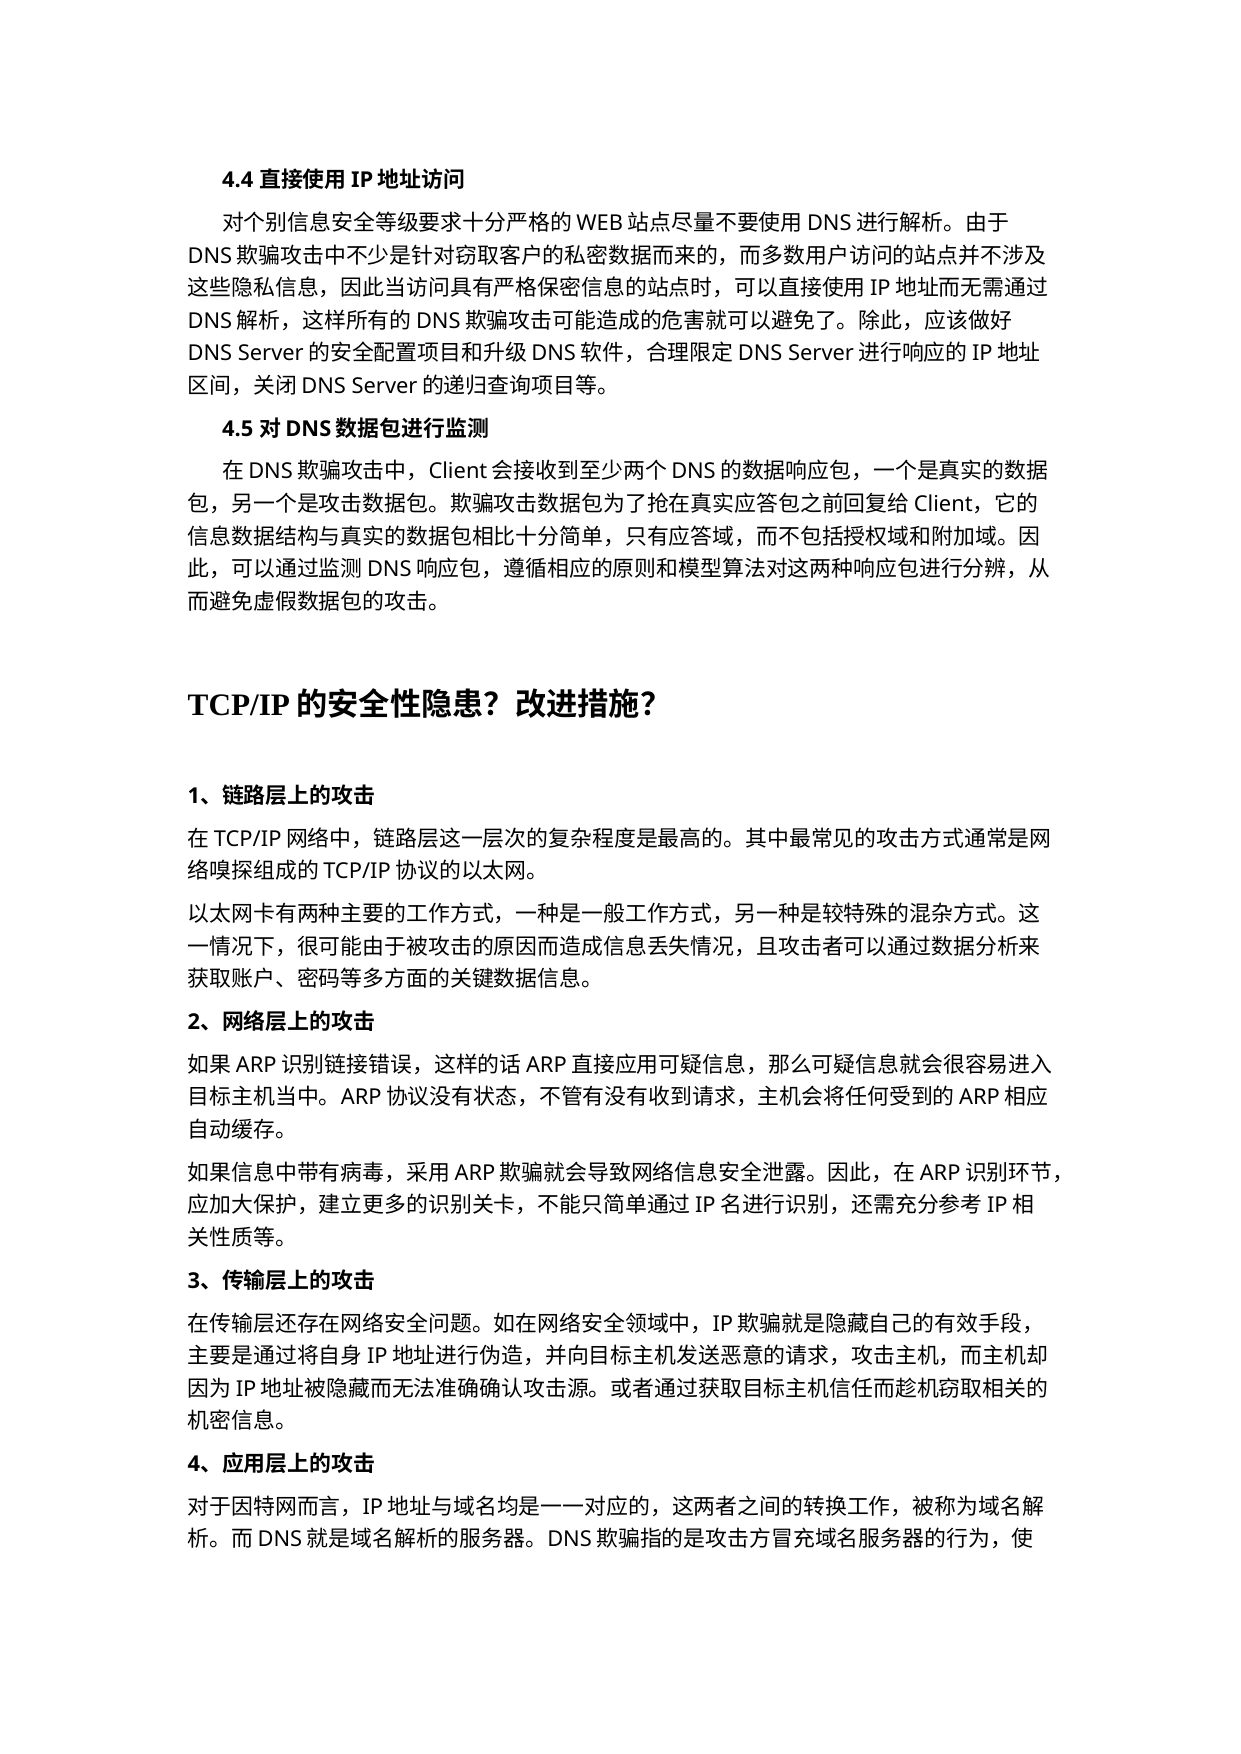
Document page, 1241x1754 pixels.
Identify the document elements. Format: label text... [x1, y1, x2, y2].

text 4、应用层上的攻击 [187, 1446, 1053, 1478]
text 如果信息中带有病毒，采用ARP欺骗就会导致网络信息安全泄露。因此，在ARP识别环节，应加大保护，建立更多的识别关卡，不能只简单通过IP名进行识别，还需充分参考IP相关性质等。 [187, 1154, 1053, 1252]
text 2、网络层上的攻击 [187, 1004, 1053, 1036]
text 在DNS欺骗攻击中，Client会接收到至少两个DNS的数据响应包，一个是真实的数据包，另一个是攻击数据包。欺骗攻击数据包为了抢在真实应答包之前回复给Client，它的信息数据结构与真实的数据包相比十分简单，只有应答域，而不包括授权域和附加域。因此，可以通过监测DNS响应包，遵循相应的原则和模型算法对这两种响应包进行分辨，从而避免虚假数据包的攻击。 [187, 453, 1053, 616]
text 如果ARP识别链接错误，这样的话ARP直接应用可疑信息，那么可疑信息就会很容易进入目标主机当中。ARP协议没有状态，不管有没有收到请求，主机会将任何受到的ARP相应自动缓存。 [187, 1047, 1053, 1144]
text 4.5 对DNS数据包进行监测 [187, 410, 1053, 443]
text 4.4 直接使用IP地址访问 [187, 162, 1053, 194]
text 对个别信息安全等级要求十分严格的WEB站点尽量不要使用DNS进行解析。由于DNS欺骗攻击中不少是针对窃取客户的私密数据而来的，而多数用户访问的站点并不涉及这些隐私信息，因此当访问具有严格保密信息的站点时，可以直接使用IP地址而无需通过DNS解析，这样所有的DNS欺骗攻击可能造成的危害就可以避免了。除此，应该做好DNS Server的安全配置项目和升级DNS软件，合理限定DNS Server进行响应的IP地址区间，关闭DNS Server的递归查询项目等。 [187, 205, 1053, 400]
text 3、传输层上的攻击 [187, 1262, 1053, 1295]
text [187, 1489, 1053, 1554]
text 在TCP/IP网络中，链路层这一层次的复杂程度是最高的。其中最常见的攻击方式通常是网络嗅探组成的TCP/IP协议的以太网。 [187, 820, 1053, 885]
text 在传输层还存在网络安全问题。如在网络安全领域中，IP欺骗就是隐藏自己的有效手段，主要是通过将自身IP地址进行伪造，并向目标主机发送恶意的请求，攻击主机，而主机却因为IP地址被隐藏而无法准确确认攻击源。或者通过获取目标主机信任而趁机窃取相关的机密信息。 [187, 1305, 1053, 1435]
text 以太网卡有两种主要的工作方式，一种是一般工作方式，另一种是较特殊的混杂方式。这一情况下，很可能由于被攻击的原因而造成信息丢失情况，且攻击者可以通过数据分析来获取账户、密码等多方面的关键数据信息。 [187, 896, 1053, 993]
text 1、链路层上的攻击 [187, 777, 1053, 810]
subtitle TCP/IP的安全性隐患？改进措施？ [187, 669, 1053, 734]
